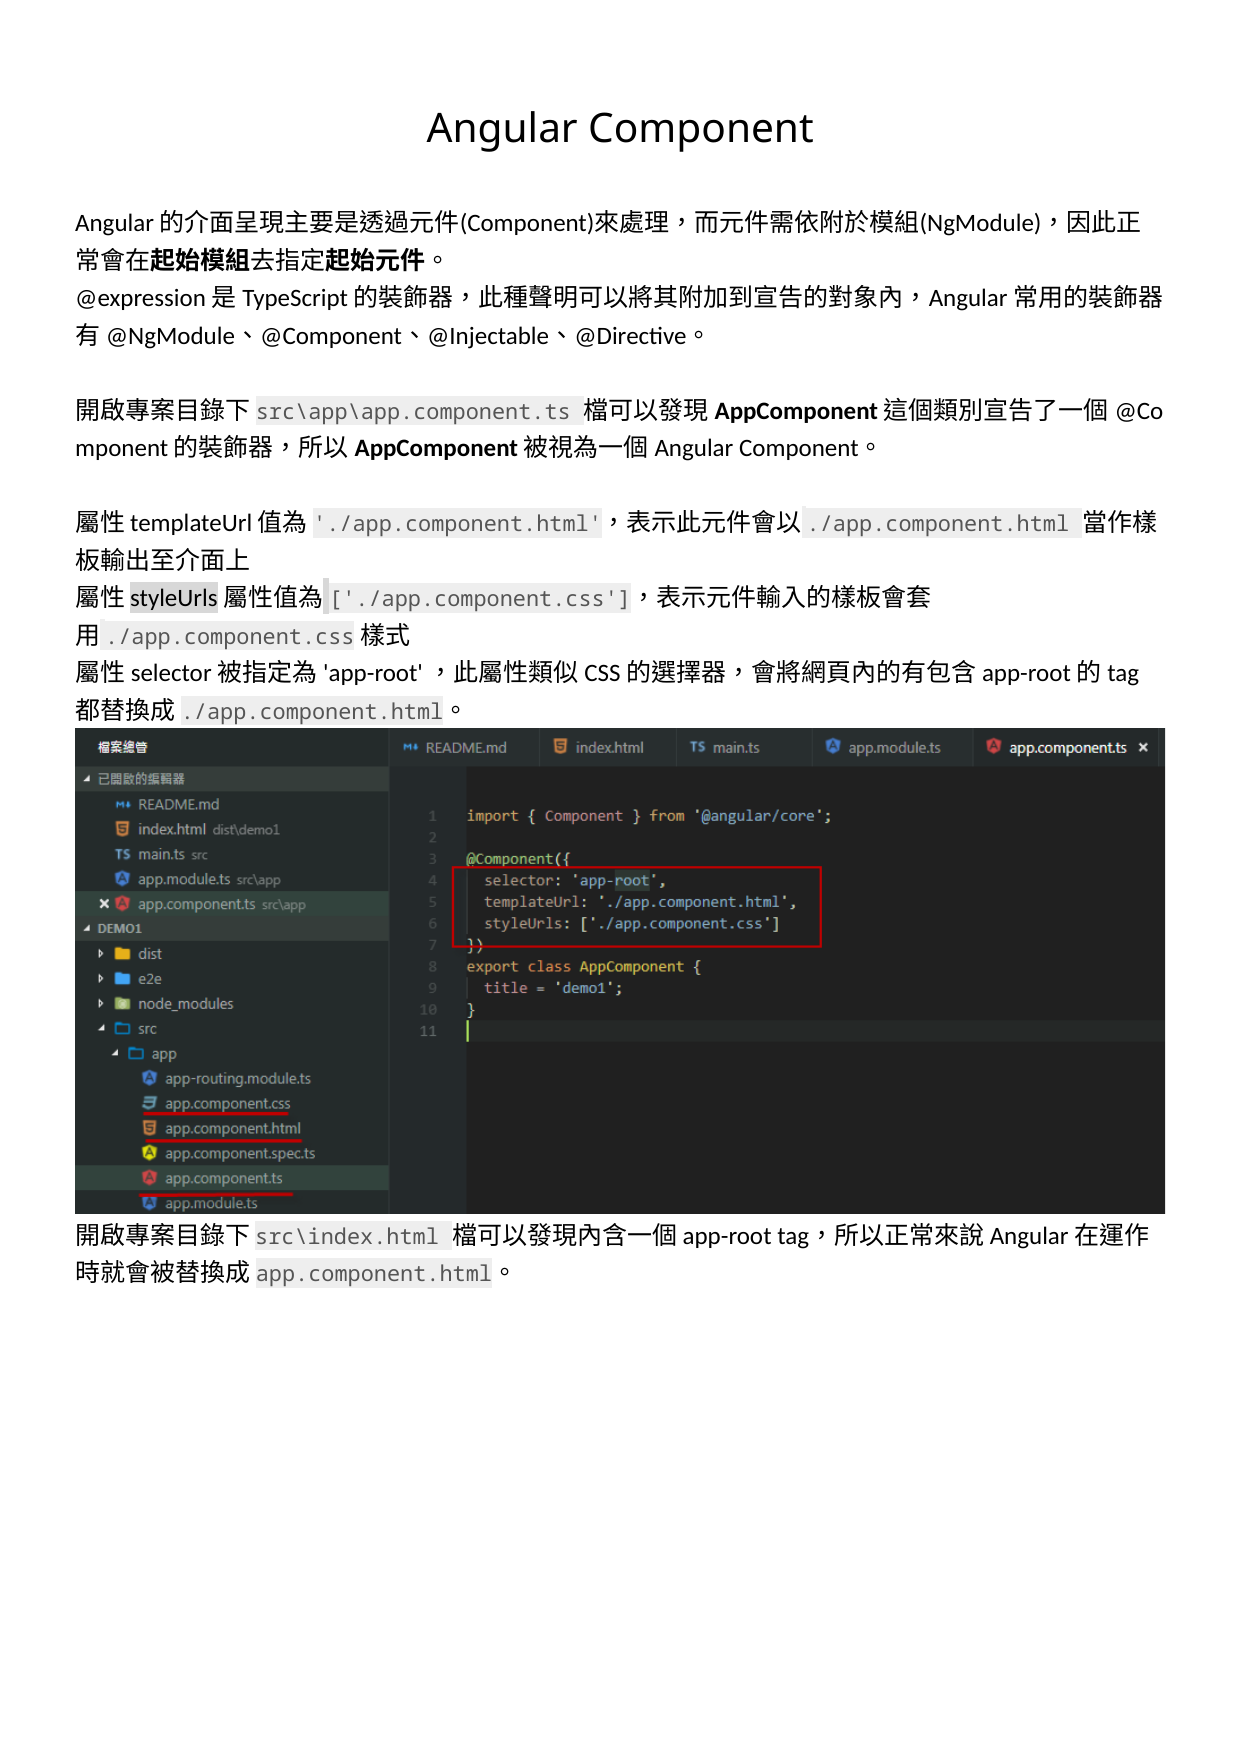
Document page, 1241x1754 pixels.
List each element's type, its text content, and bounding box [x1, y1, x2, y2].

text Angular Component [75, 89, 1165, 164]
text 屬性 selector 被指定為 'app-root' ，此屬性類似 CSS 的選擇器，會將網頁內的有包含 app-root 的 tag 都替換成 ./app.component.html。 [75, 652, 1165, 727]
text Angular 的介面呈現主要是透過元件(Component)來處理，而元件需依附於模組(NgModule)，因此正常會在起始模組去指定起始元件。 @expression 是 TypeScript 的裝飾器，此種聲明可以將其附加到宣告的對象內，Angular 常用的裝飾器有 @NgModule、@Component、@Injectable、@Directive。 [75, 202, 1165, 352]
text 屬性templateUrl值為 './app.component.html'，表示此元件會以 ./app.component.html 當作樣板輸出至介面上 [75, 464, 1165, 577]
picture [75, 728, 1166, 1214]
text 開啟專案目錄下src\index.html 檔可以發現內含一個 app-root tag，所以正常來說 Angular 在運作時就會被替換成 app.component.html。 [75, 1214, 1165, 1289]
text 開啟專案目錄下 src\app\app.component.ts 檔可以發現 AppComponent 這個類別宣告了一個 @Component 的裝飾器，所以 AppComponent 被視為一個 Angular Component。 [75, 389, 1165, 464]
text 屬性styleUrls 屬性值為 ['./app.component.css']，表示元件輸入的樣板會套用 ./app.component.css 樣式 [75, 577, 1165, 652]
